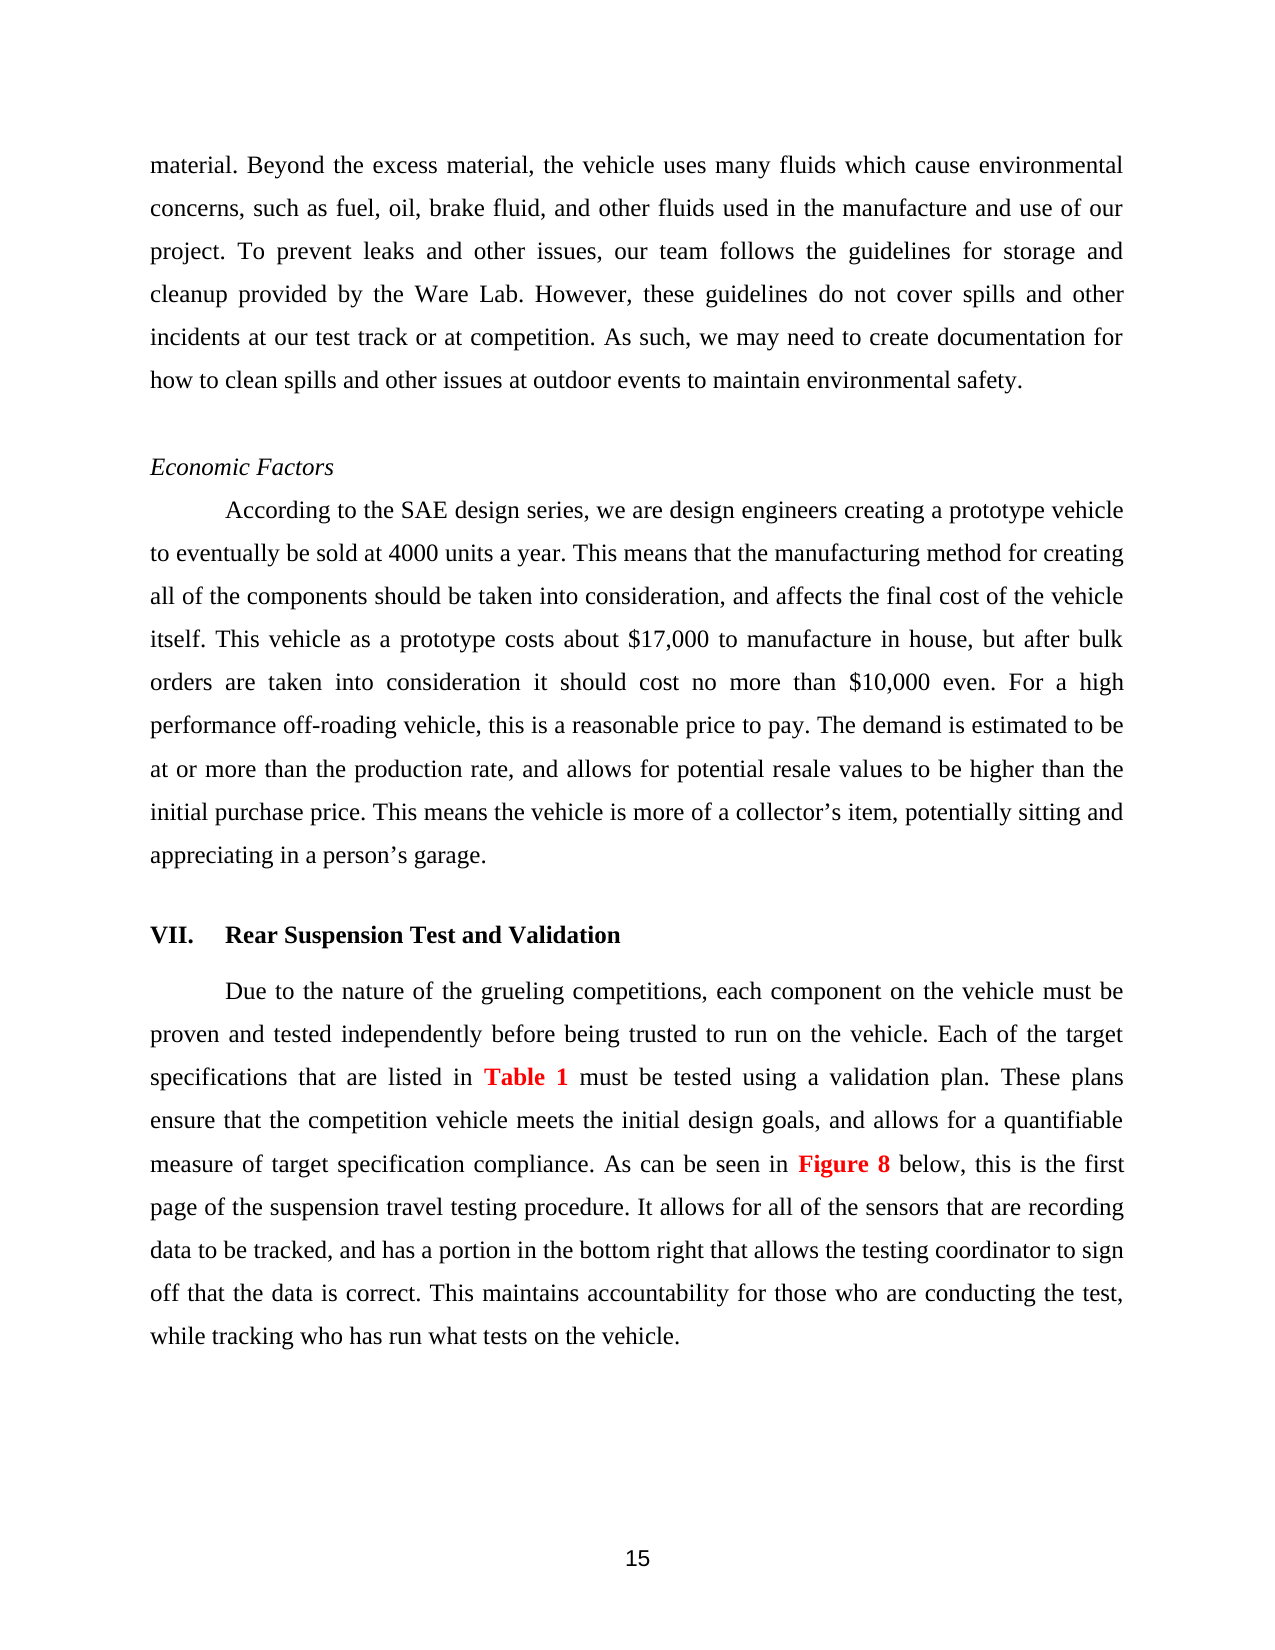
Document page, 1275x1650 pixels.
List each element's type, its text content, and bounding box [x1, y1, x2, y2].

text According to the SAE design series, we are design engineers creating a prototype vehicle to eventually be sold at 4000 units a year. This means that the manufacturing method for creating all of the components should be taken into consideration, and affects the final cost of the vehicle itself. This vehicle as a prototype costs about $17,000 to manufacture in house, but after bulk orders are taken into consideration it should cost no more than $10,000 even. For a high performance off-roading vehicle, this is a reasonable price to pay. The demand is estimated to be at or more than the production rate, and allows for potential resale values to be higher than the initial purchase price. This means the vehicle is more of a collector’s item, potentially sitting and appreciating in a person’s garage. [150, 495, 1125, 869]
text Economic Factors [150, 452, 1125, 481]
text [150, 150, 1125, 394]
subtitle VII. Rear Suspension Test and Validation [150, 921, 1125, 949]
text Due to the nature of the grueling competitions, each component on the vehicle must be proven and tested independently before being trusted to run on the vehicle. Each of the target specifications that are listed in Table 1 must be tested using a validation plan. These plans ensure that the competition vehicle meets the initial design goals, and allows for a quantifiable measure of target specification compliance. As can be seen in Figure 8 below, this is the first page of the suspension travel testing procedure. It allows for all of the sensors that are recording data to be tracked, and has a portion in the bottom right that allows the testing coordinator to sign off that the data is correct. This maintains accountability for those who are conducting the test, while tracking who has run what tests on the vehicle. [150, 976, 1125, 1350]
